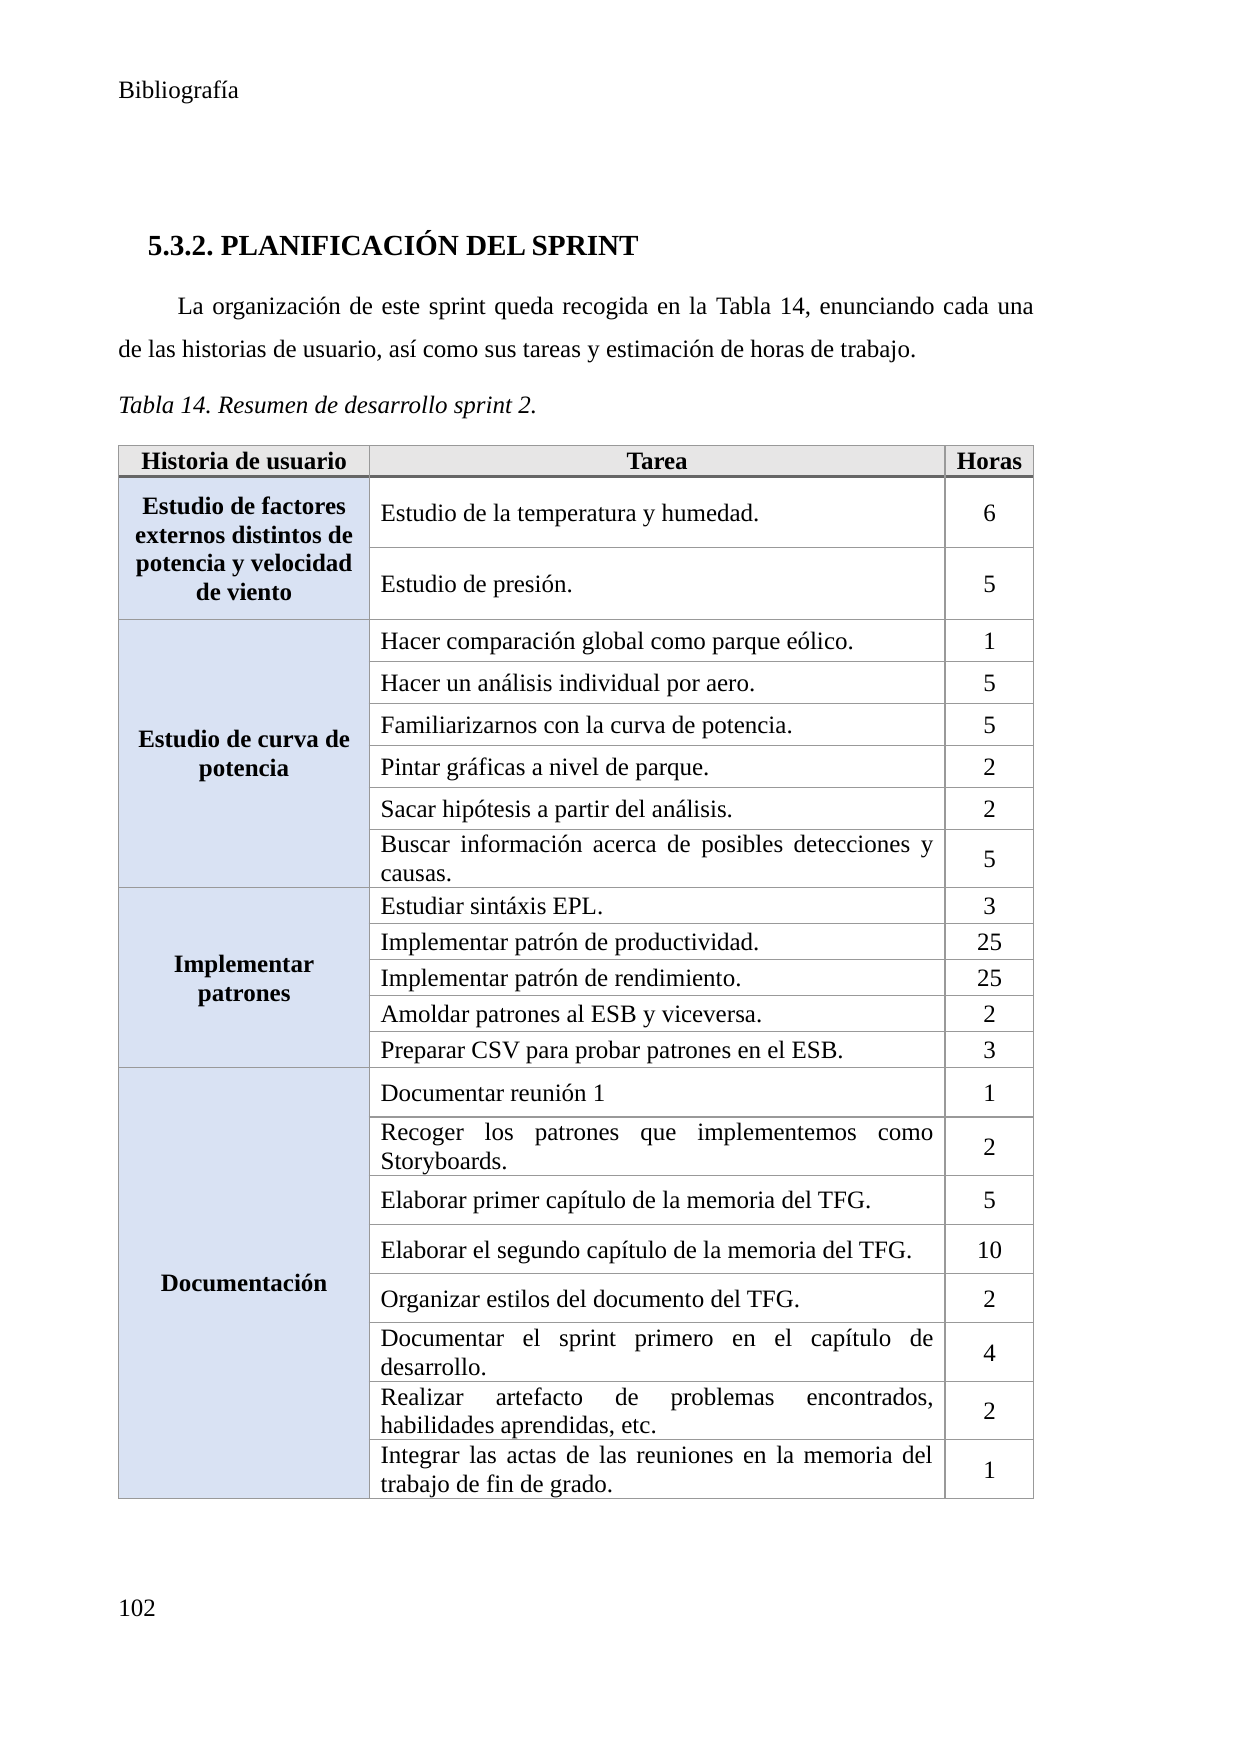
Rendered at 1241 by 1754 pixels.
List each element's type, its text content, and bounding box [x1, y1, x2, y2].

text La organización de este sprint queda recogida en la Tabla 14, enunciando cada una de las historias de usuario, así como sus tareas y estimación de horas de trabajo. [118, 291, 1033, 363]
table_cell 5 [946, 548, 1033, 619]
table_header Horas [946, 446, 1033, 475]
table_cell Implementar patrones [119, 888, 369, 1067]
table_cell 1 [946, 1440, 1033, 1498]
table_cell 5 [946, 662, 1033, 703]
table_cell Documentar el sprint primero en el capítulo de desarrollo. [370, 1323, 944, 1381]
table_cell 2 [946, 1274, 1033, 1322]
table_cell Documentación [119, 1068, 369, 1498]
table_cell 5 [946, 830, 1033, 887]
table_cell 1 [946, 1068, 1033, 1116]
table_cell 1 [946, 620, 1033, 661]
table_cell Pintar gráficas a nivel de parque. [370, 746, 944, 787]
table_cell Implementar patrón de rendimiento. [370, 960, 944, 995]
table_cell 2 [946, 746, 1033, 787]
table_cell Estudio de curva de potencia [119, 620, 369, 887]
table_cell 3 [946, 1032, 1033, 1067]
table_cell Integrar las actas de las reuniones en la memoria del trabajo de fin de grado. [370, 1440, 944, 1498]
table_cell 6 [946, 478, 1033, 547]
table_cell 2 [946, 788, 1033, 828]
table_cell 5 [946, 704, 1033, 745]
text Tabla 14. Resumen de desarrollo sprint 2. [118, 390, 1033, 418]
table_cell Sacar hipótesis a partir del análisis. [370, 788, 944, 828]
table_cell Amoldar patrones al ESB y viceversa. [370, 996, 944, 1031]
table_cell Familiarizarnos con la curva de potencia. [370, 704, 944, 745]
table_cell 10 [946, 1225, 1033, 1273]
table_cell Estudio de factores externos distintos de potencia y velocidad de viento [119, 478, 369, 619]
table_cell Estudio de la temperatura y humedad. [370, 478, 944, 547]
table_cell 25 [946, 924, 1033, 959]
table_cell 2 [946, 1118, 1033, 1175]
table_cell Realizar artefacto de problemas encontrados, habilidades aprendidas, etc. [370, 1382, 944, 1439]
table_cell Elaborar el segundo capítulo de la memoria del TFG. [370, 1225, 944, 1273]
table_cell Hacer comparación global como parque eólico. [370, 620, 944, 661]
table_cell Hacer un análisis individual por aero. [370, 662, 944, 703]
table_cell Recoger los patrones que implementemos como Storyboards. [370, 1118, 944, 1175]
table_cell Preparar CSV para probar patrones en el ESB. [370, 1032, 944, 1067]
table_header Tarea [370, 446, 944, 475]
table_cell 2 [946, 1382, 1033, 1439]
table_cell 2 [946, 996, 1033, 1031]
table_cell Estudiar sintáxis EPL. [370, 888, 944, 923]
table_header Historia de usuario [119, 446, 369, 475]
table_cell Buscar información acerca de posibles detecciones y causas. [370, 830, 944, 887]
table_cell Documentar reunión 1 [370, 1068, 944, 1116]
text Planificación del sprint [148, 228, 1033, 262]
table_cell Implementar patrón de productividad. [370, 924, 944, 959]
table_cell 5 [946, 1176, 1033, 1224]
table_cell 25 [946, 960, 1033, 995]
table_cell 4 [946, 1323, 1033, 1381]
table_cell Organizar estilos del documento del TFG. [370, 1274, 944, 1322]
table_cell 3 [946, 888, 1033, 923]
table_cell Estudio de presión. [370, 548, 944, 619]
table_cell Elaborar primer capítulo de la memoria del TFG. [370, 1176, 944, 1224]
